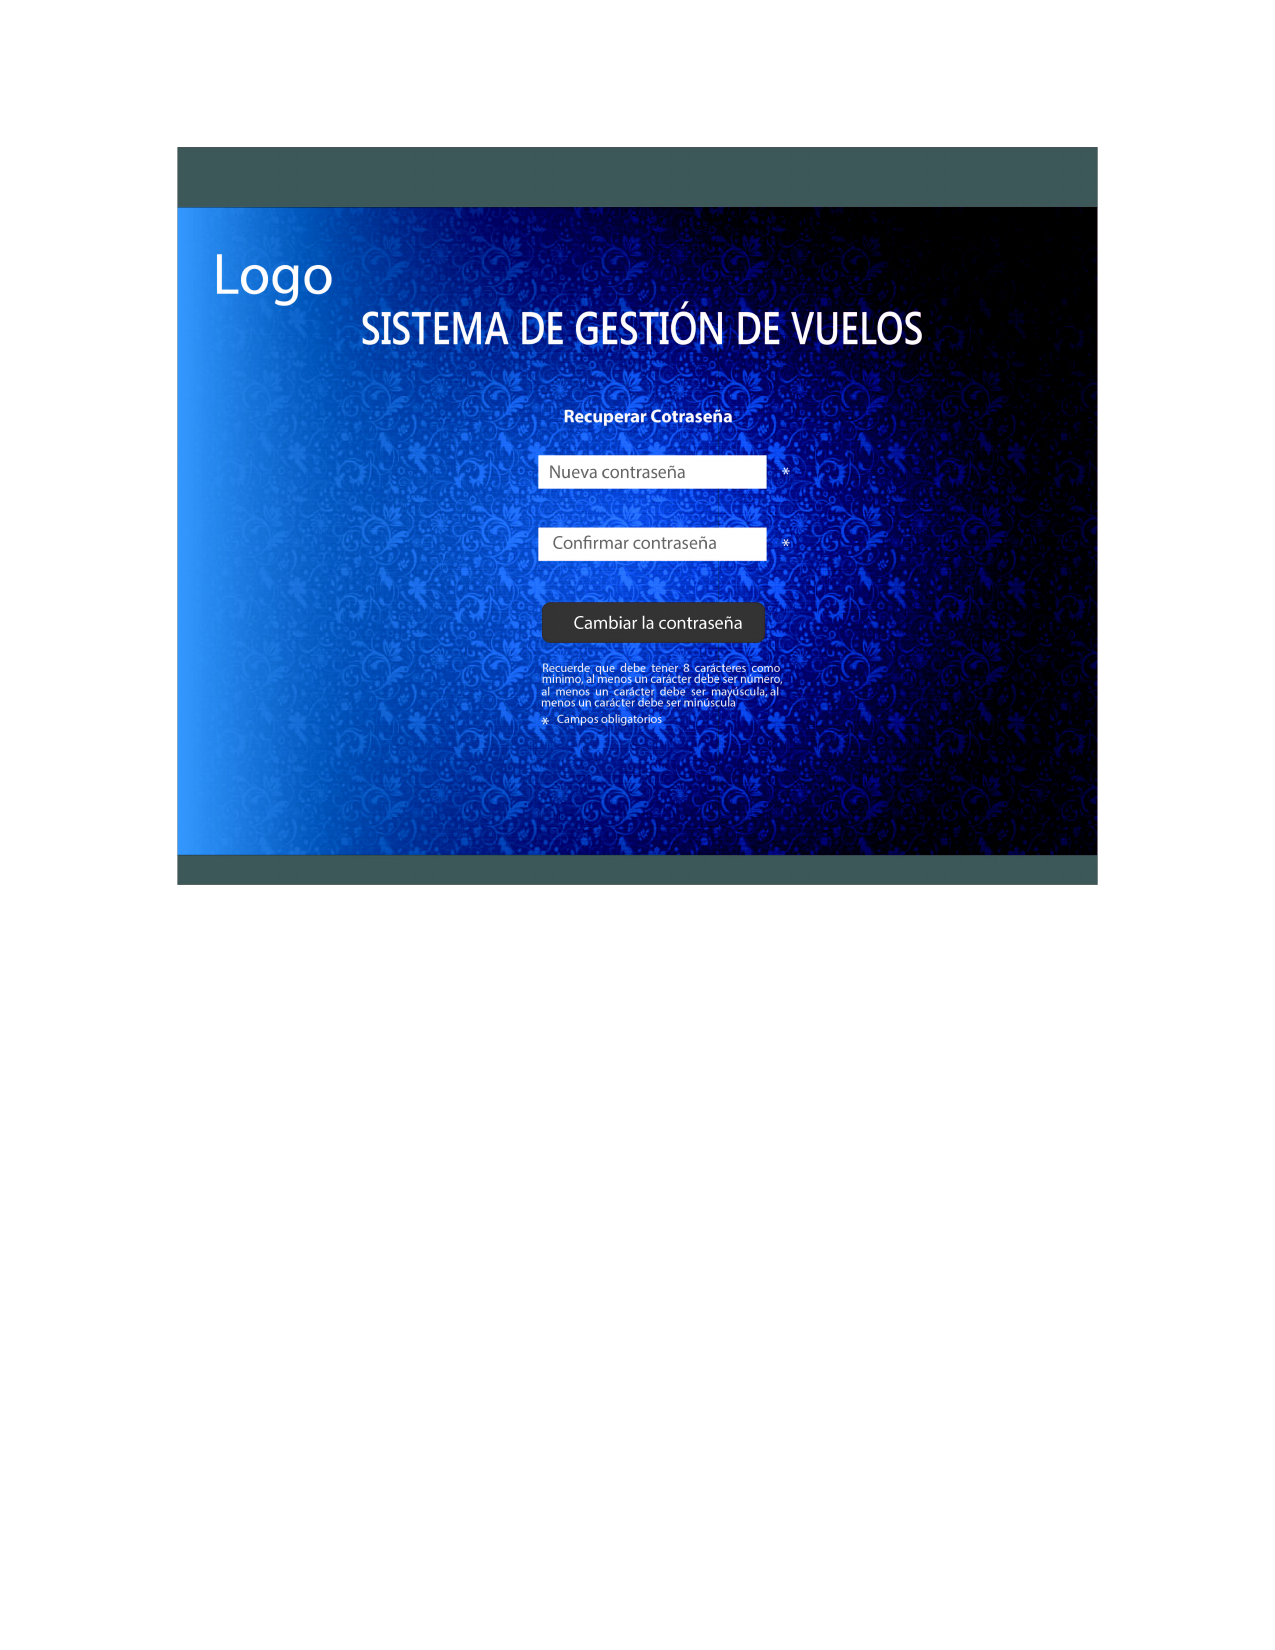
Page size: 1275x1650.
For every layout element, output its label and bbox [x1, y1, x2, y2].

picture [177, 147, 1098, 885]
